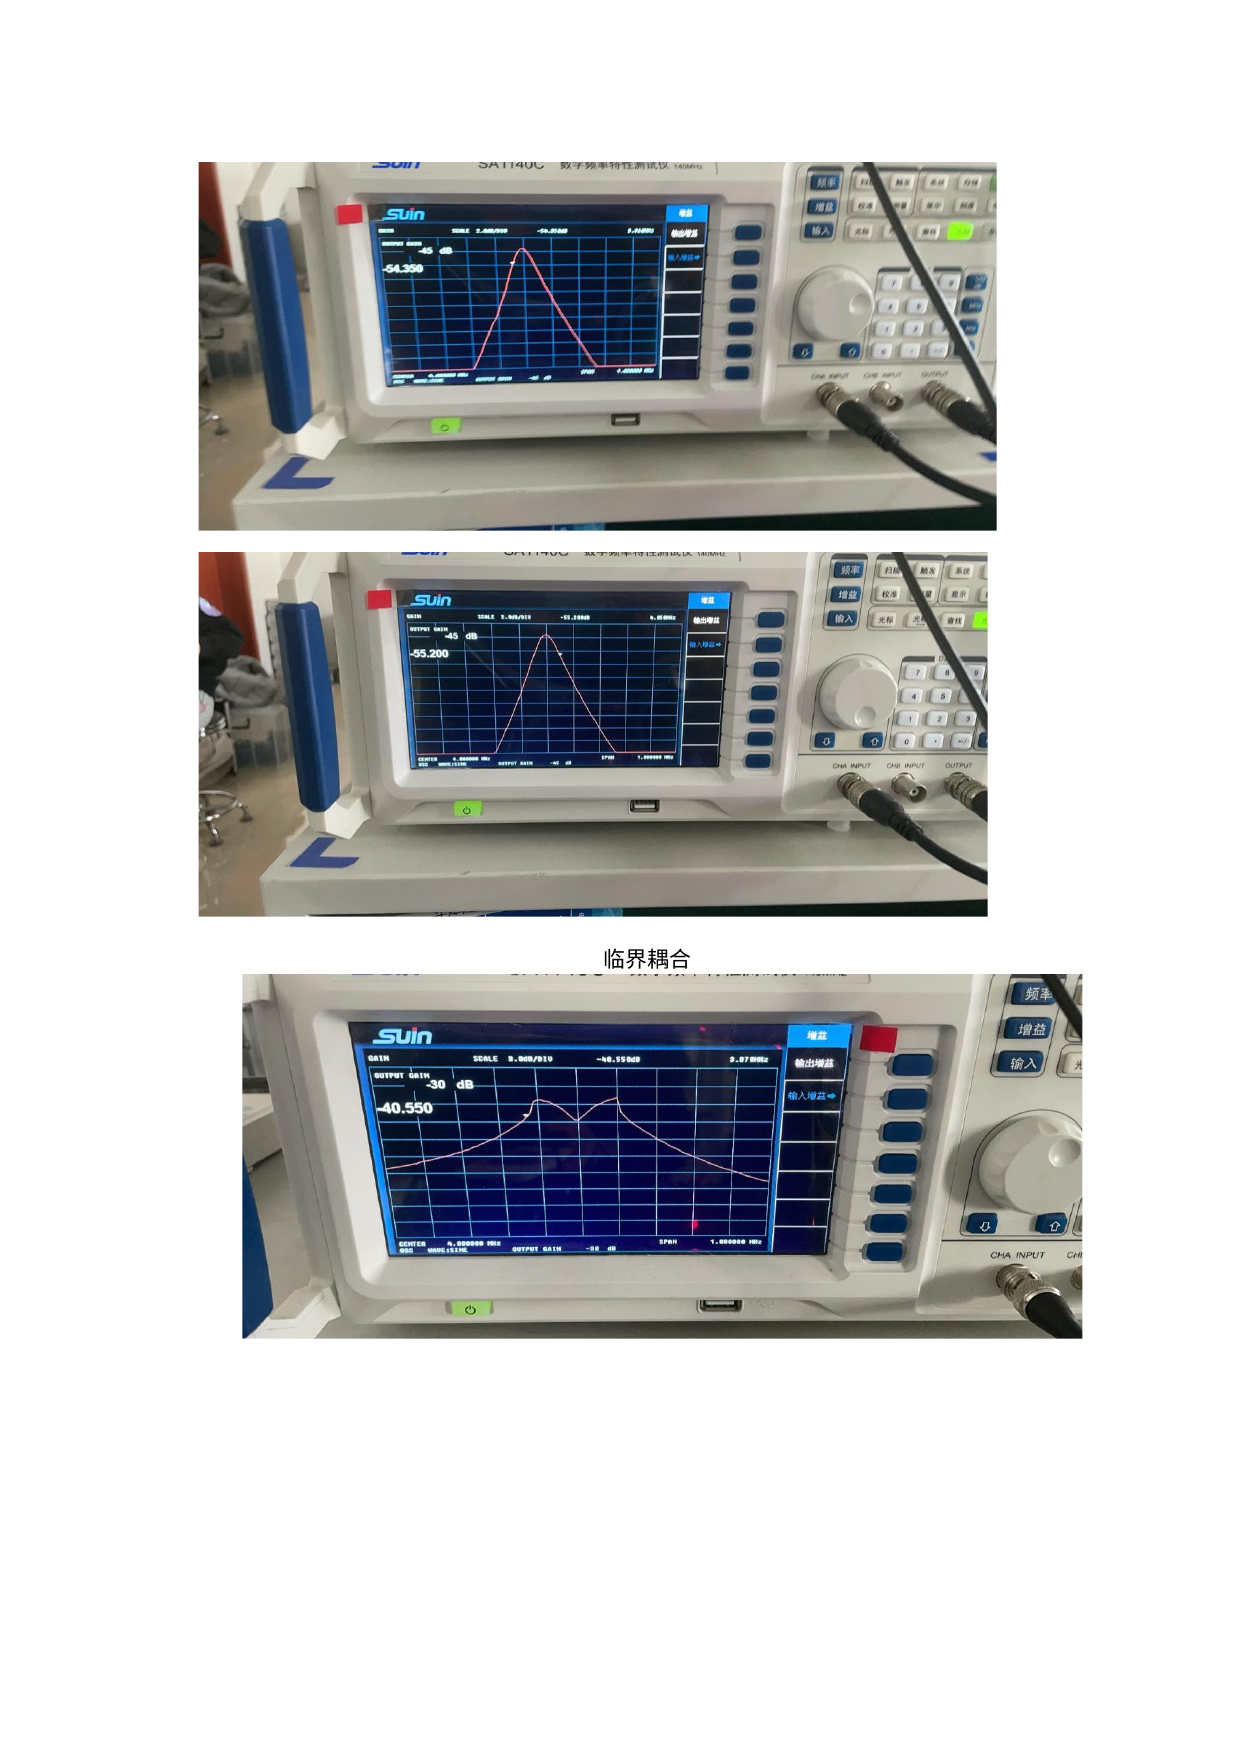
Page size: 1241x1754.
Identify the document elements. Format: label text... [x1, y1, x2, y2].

picture [198, 552, 988, 917]
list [198, 162, 1053, 942]
picture [242, 974, 1083, 1339]
picture [198, 162, 997, 531]
list 临界耦合 [198, 942, 1053, 974]
